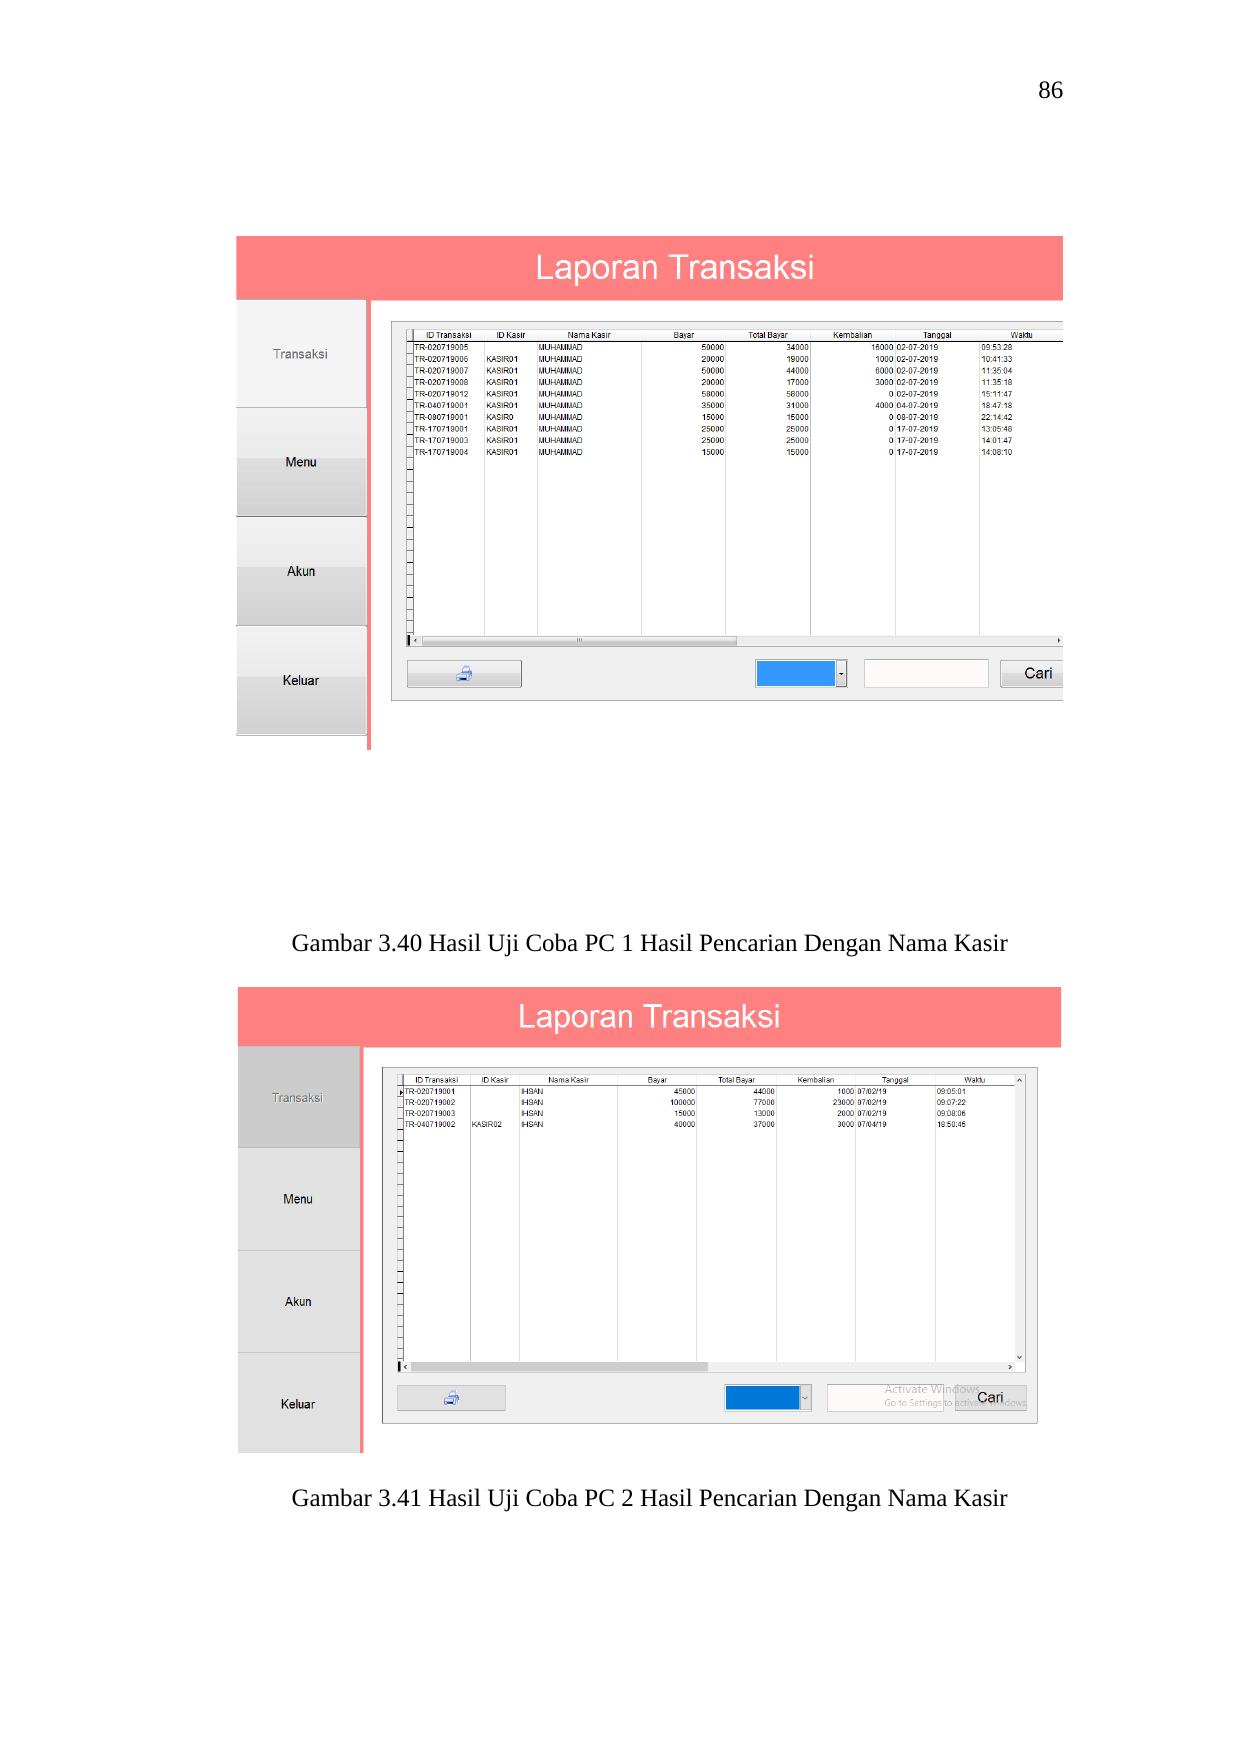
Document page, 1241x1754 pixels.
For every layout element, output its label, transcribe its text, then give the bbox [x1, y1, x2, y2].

picture [236, 236, 1063, 898]
text Gambar 3.40 Hasil Uji Coba PC 1 Hasil Pencarian Dengan Nama Kasir [236, 928, 1063, 957]
text Gambar 3.41 Hasil Uji Coba PC 2 Hasil Pencarian Dengan Nama Kasir [236, 1483, 1063, 1512]
picture [237, 987, 1062, 1453]
